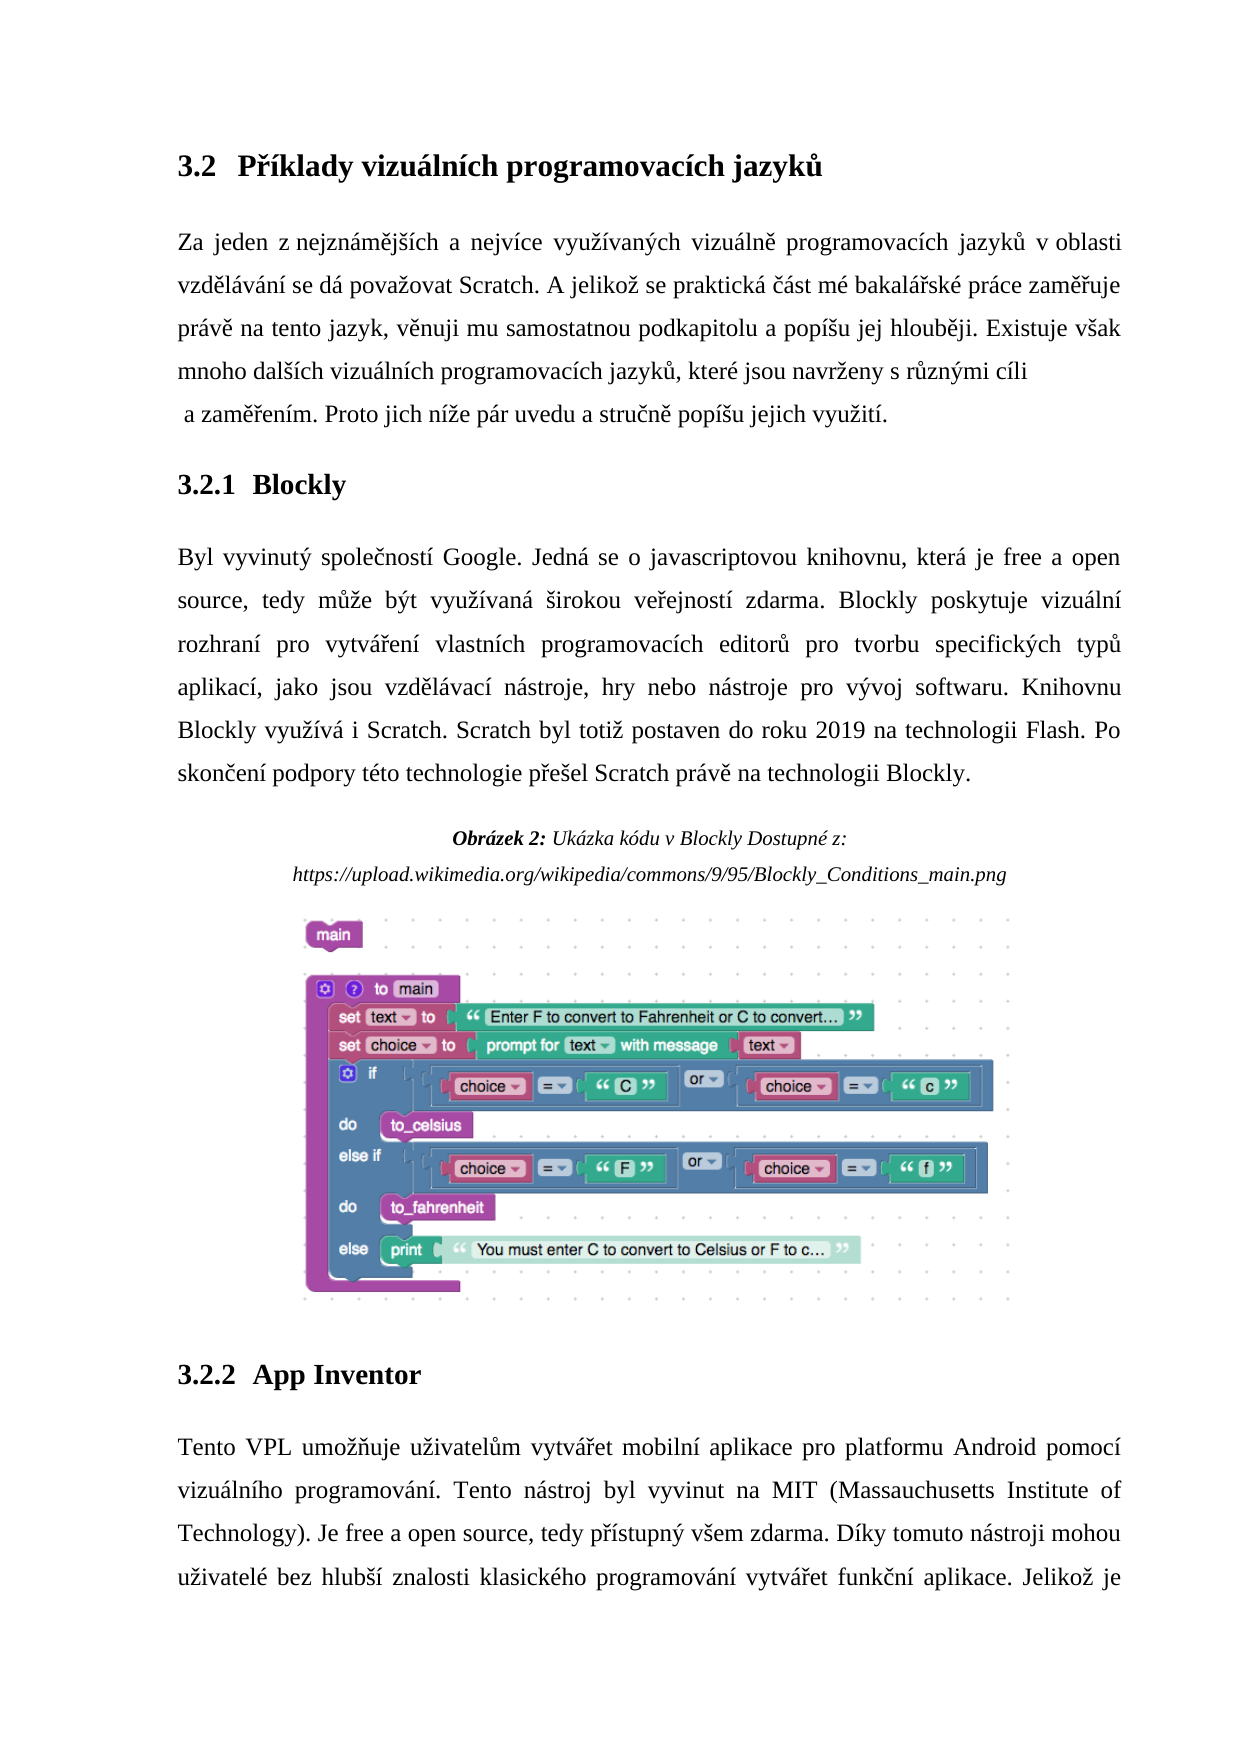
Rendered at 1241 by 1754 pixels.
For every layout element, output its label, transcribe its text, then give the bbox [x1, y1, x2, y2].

text a zaměřením. Proto jich níže pár uvedu a stručně popíšu jejich využití. [177, 399, 1122, 428]
subtitle Příklady vizuálních programovacích jazyků [177, 148, 1122, 184]
text Byl vyvinutý společností Google. Jedná se o javascriptovou knihovnu, která je free a open source, tedy může být využívaná širokou veřejností zdarma. Blockly poskytuje vizuální rozhraní pro vytváření vlastních programovacích editorů pro tvorbu specifických typů aplikací, jako jsou vzdělávací nástroje, hry nebo nástroje pro vývoj softwaru. Knihovnu Blockly využívá i Scratch. Scratch byl totiž postaven do roku 2019 na technologii Flash. Po skončení podpory této technologie přešel Scratch právě na technologii Blockly. [177, 542, 1122, 787]
picture [284, 898, 1015, 1318]
text Obrázek 2: Ukázka kódu v Blockly Dostupné z: https://upload.wikimedia.org/wikipedia/commons/9/95/Blockly_Conditions_main.png [177, 826, 1122, 886]
subtitle Blockly [177, 467, 1122, 501]
subtitle App Inventor [177, 1357, 1122, 1390]
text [177, 1432, 1122, 1590]
text Za jeden z nejznámějších a nejvíce využívaných vizuálně programovacích jazyků v oblasti vzdělávání se dá považovat Scratch. A jelikož se praktická část mé bakalářské práce zaměřuje právě na tento jazyk, věnuji mu samostatnou podkapitolu a popíšu jej hlouběji. Existuje však mnoho dalších vizuálních programovacích jazyků, které jsou navrženy s různými cíli [177, 227, 1122, 385]
